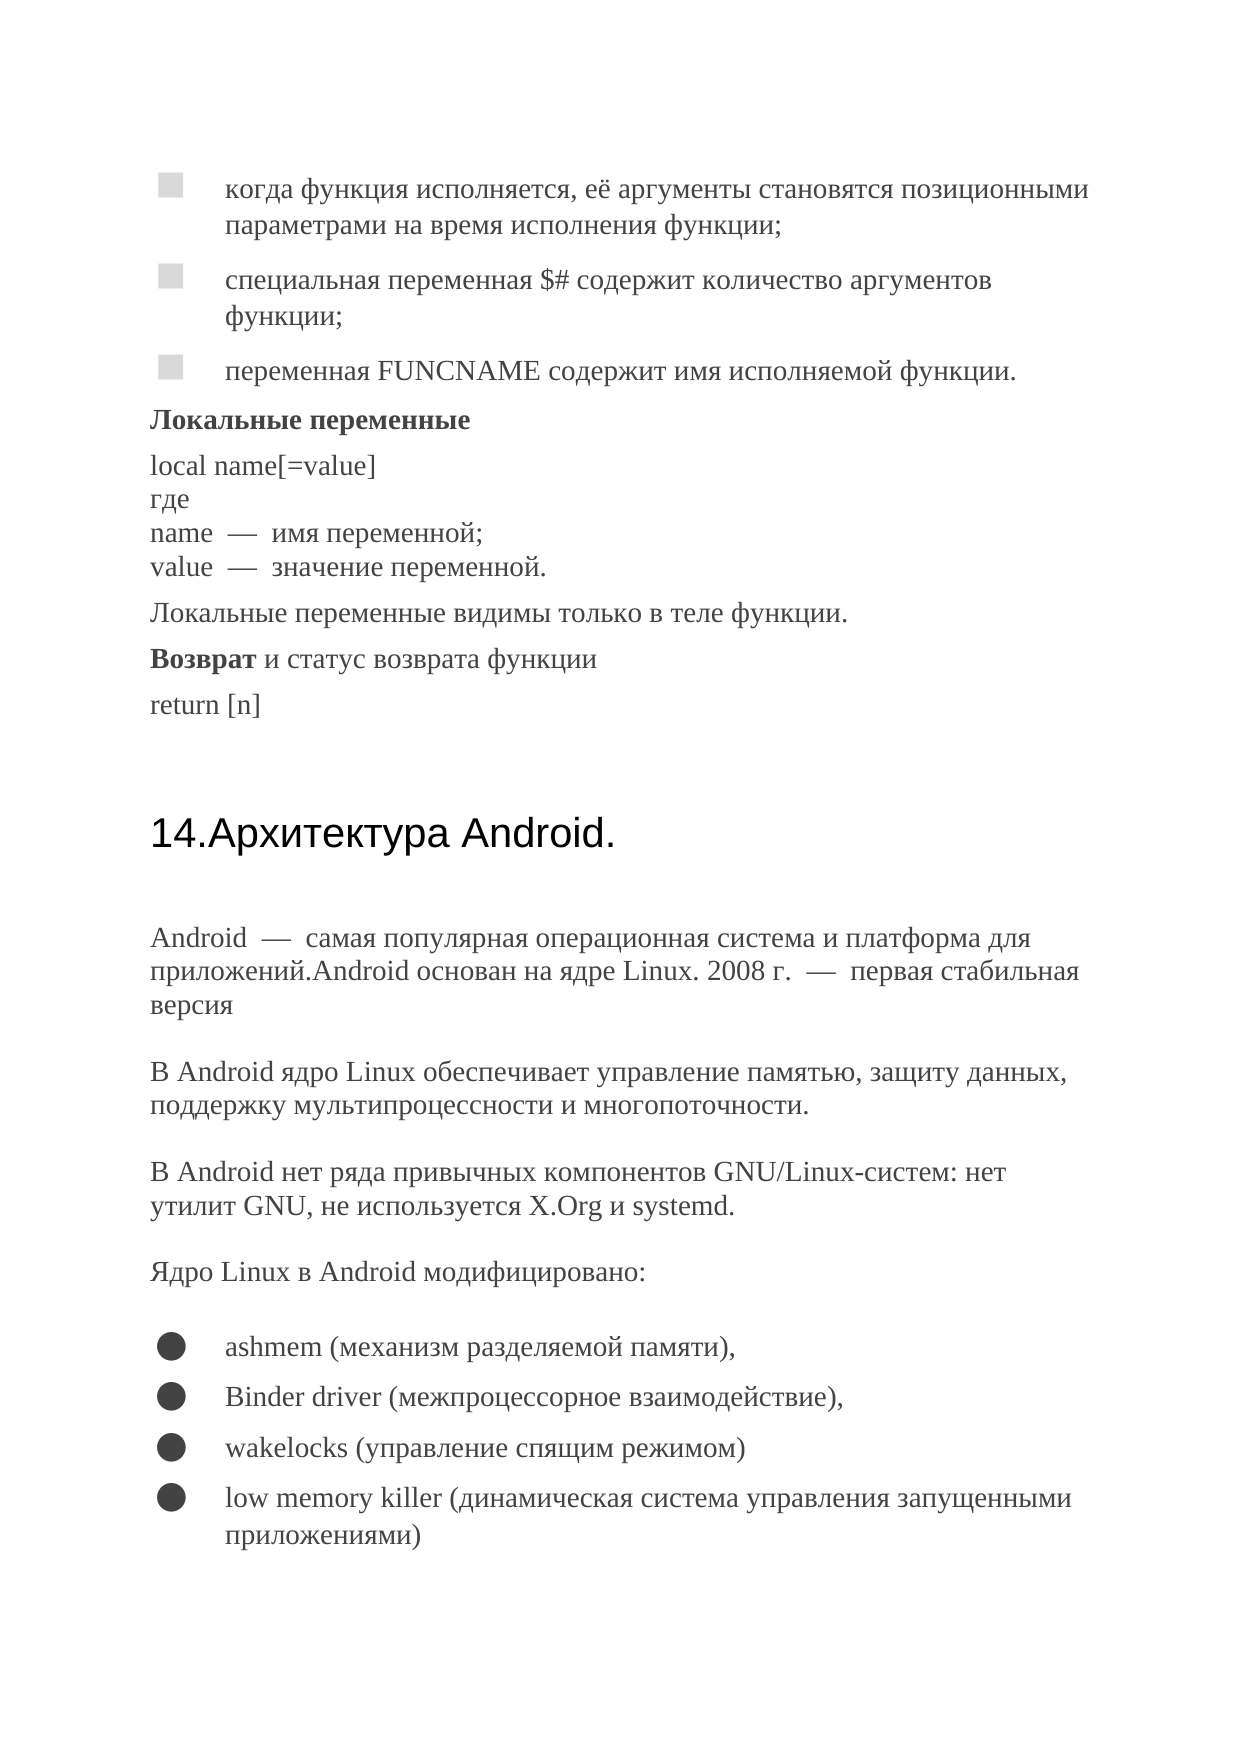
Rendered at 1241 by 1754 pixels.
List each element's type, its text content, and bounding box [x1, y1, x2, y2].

text В Android ядро Linux обеспечивает управление памятью, защиту данных, поддержку мультипроцессности и многопоточности. [150, 1054, 1090, 1121]
text Ядро Linux в Android модифицировано: [150, 1254, 1090, 1288]
text return [n] [150, 687, 1090, 720]
text Android — самая популярная операционная система и платформа для приложений.Android основан на ядре Linux. 2008 г. — первая стабильная версия [150, 920, 1090, 1020]
list wakelocks (управление спящим режимом) [187, 1422, 1090, 1466]
list Binder driver (межпроцессорное взаимодействие), [187, 1372, 1090, 1416]
list специальная переменная $# содержит количество аргументов функции; [187, 241, 1090, 332]
list low memory killer (динамическая система управления запущенными приложениями) [187, 1473, 1090, 1551]
text Локальные переменные [150, 402, 1090, 436]
text Локальные переменные видимы только в теле функции. [150, 595, 1090, 628]
list ashmem (механизм разделяемой памяти), [187, 1321, 1090, 1365]
subtitle 14.Архитектура Android. [150, 808, 1090, 856]
text Возврат и статус возврата функции [150, 641, 1090, 674]
list когда функция исполняется, её аргументы становятся позиционными параметрами на время исполнения функции; [187, 150, 1090, 241]
list переменная FUNCNAME содержит имя исполняемой функции. [187, 332, 1090, 389]
text В Android нет ряда привычных компонентов GNU/Linux-систем: нет утилит GNU, не используется X.Org и systemd. [150, 1154, 1090, 1221]
text local name[=value] где name — имя переменной; value — значение переменной. [150, 448, 1090, 582]
